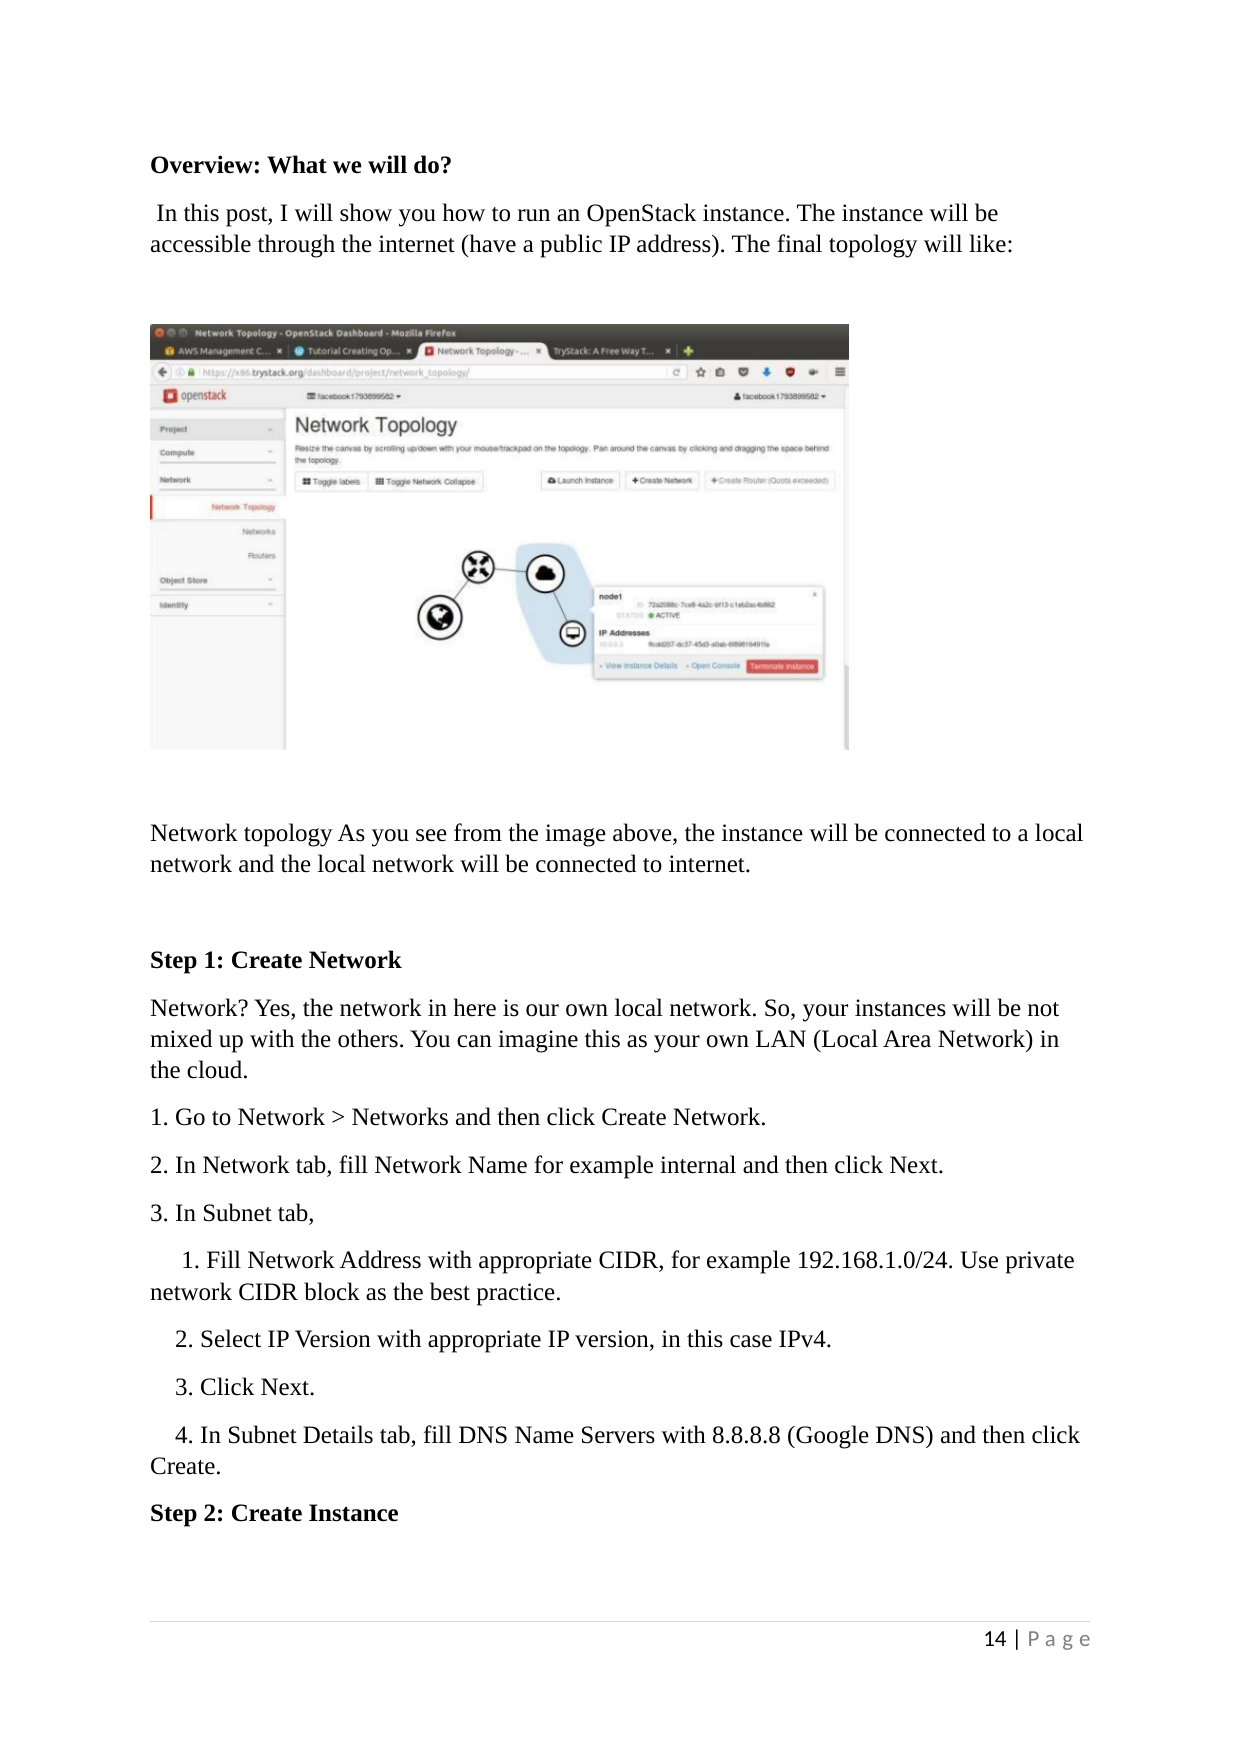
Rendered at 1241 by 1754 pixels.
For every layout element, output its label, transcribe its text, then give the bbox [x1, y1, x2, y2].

text Network topology As you see from the image above, the instance will be connected to a local network and the local network will be connected to internet. [150, 818, 1090, 878]
text In this post, I will show you how to run an OpenStack instance. The instance will be accessible through the internet (have a public IP address). The final topology will like: [150, 198, 1090, 257]
picture [150, 324, 849, 752]
text 4. In Subnet Details tab, fill DNS Name Servers with 8.8.8.8 (Google DNS) and then click Create. [150, 1420, 1090, 1479]
text Step 2: Create Instance [150, 1498, 1090, 1527]
text 2. In Network tab, fill Network Name for example internal and then click Next. [150, 1150, 1090, 1179]
text Step 1: Create Network [150, 945, 1090, 974]
text 3. Click Next. [150, 1372, 1090, 1401]
text 1. Fill Network Address with appropriate CIDR, for example 192.168.1.0/24. Use private network CIDR block as the best practice. [150, 1246, 1090, 1305]
text Network? Yes, the network in here is our own local network. So, your instances will be not mixed up with the others. You can imagine this as your own LAN (Local Area Network) in the cloud. [150, 993, 1090, 1083]
text 3. In Subnet tab, [150, 1198, 1090, 1227]
text 2. Select IP Version with appropriate IP version, in this case IPv4. [150, 1324, 1090, 1353]
text 1. Go to Network > Networks and then click Create Network. [150, 1102, 1090, 1131]
text Overview: What we will do? [150, 150, 1090, 179]
